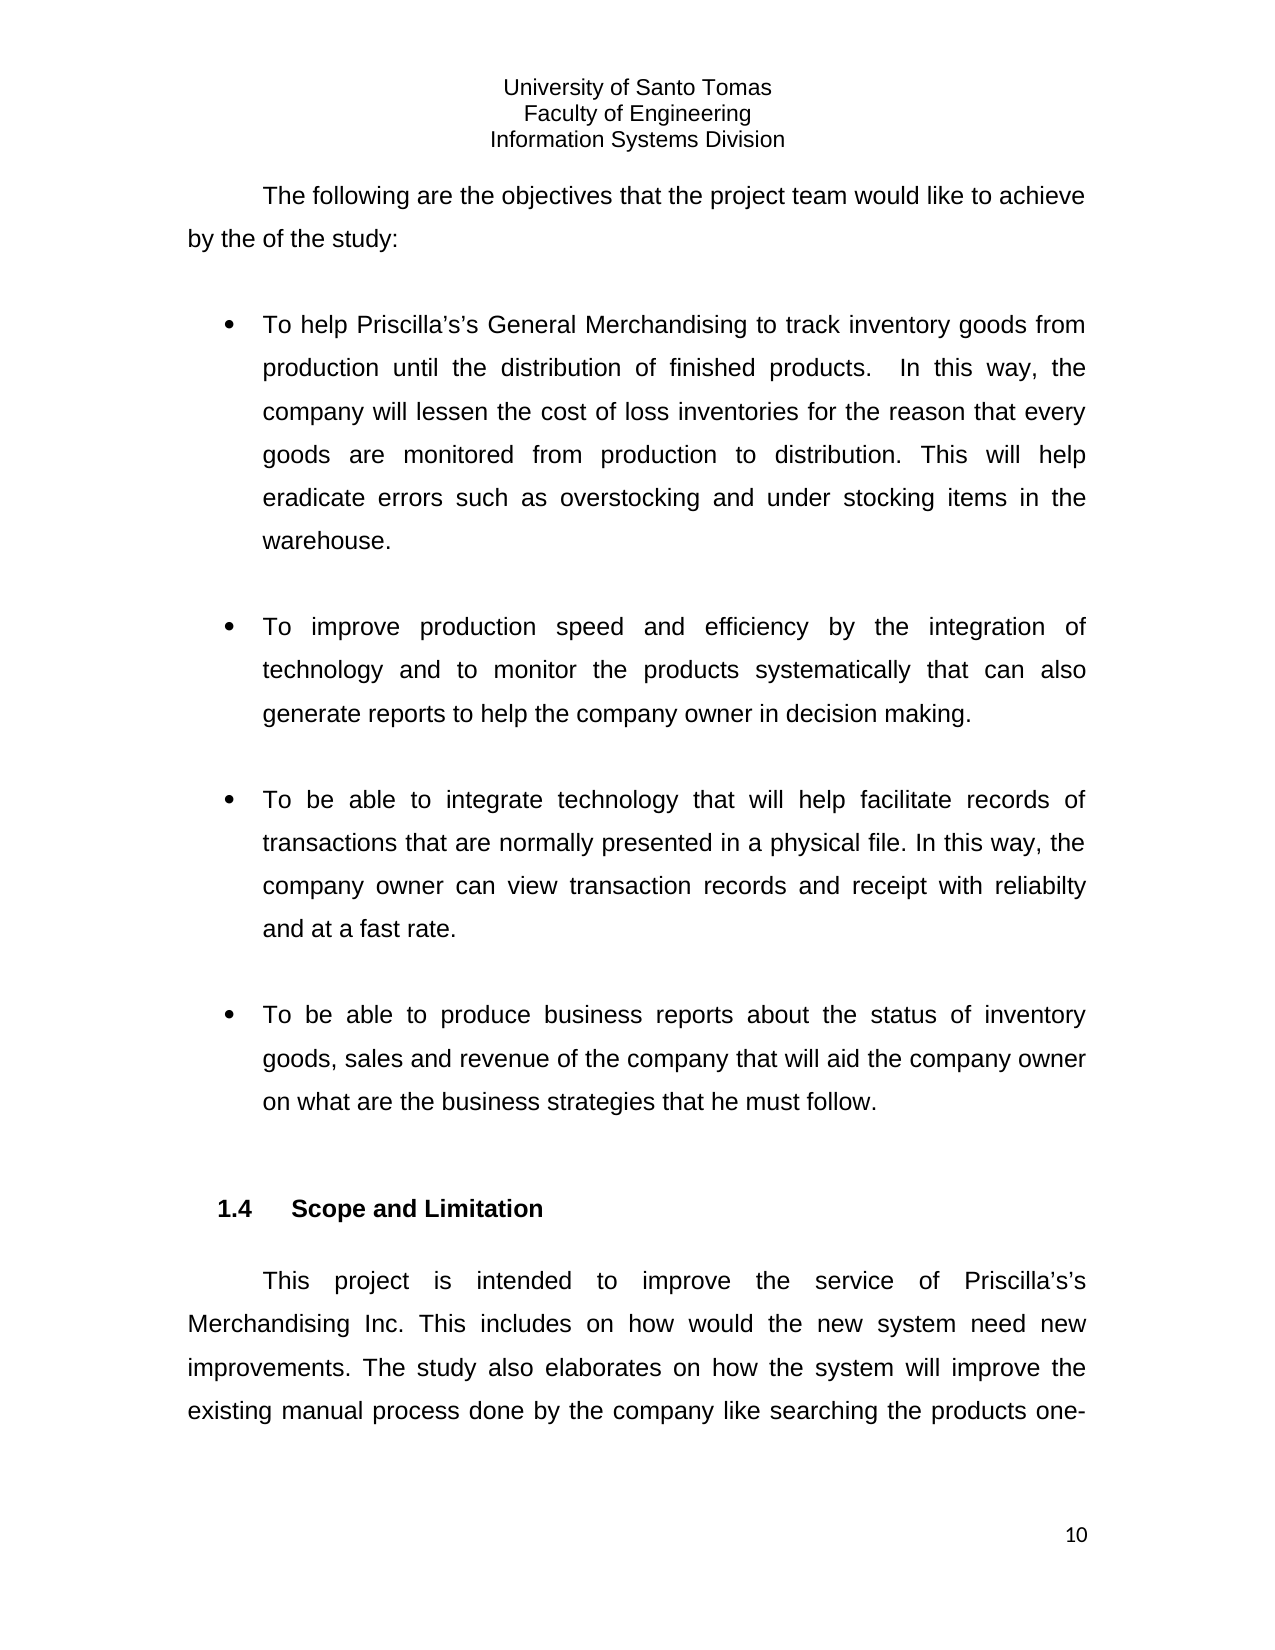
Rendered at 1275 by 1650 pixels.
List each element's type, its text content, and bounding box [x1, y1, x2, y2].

list To improve production speed and efficiency by the integration of technology and to monitor the products systematically that can also generate reports to help the company owner in decision making. [225, 612, 1087, 727]
text The following are the objectives that the project team would like to achieve by the of the study: [187, 181, 1087, 253]
list Scope and Limitation [217, 1194, 1087, 1223]
list To be able to integrate technology that will help facilitate records of transactions that are normally presented in a physical file. In this way, the company owner can view transaction records and receipt with reliabilty and at a fast rate. [225, 785, 1087, 943]
list To help Priscilla’s’s General Merchandising to track inventory goods from production until the distribution of finished products. In this way, the company will lessen the cost of loss inventories for the reason that every goods are monitored from production to distribution. This will help eradicate errors such as overstocking and under stocking items in the warehouse. [225, 310, 1087, 555]
list To be able to produce business reports about the status of inventory goods, sales and revenue of the company that will aid the company owner on what are the business strategies that he must follow. [225, 1001, 1087, 1116]
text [187, 1266, 1087, 1424]
